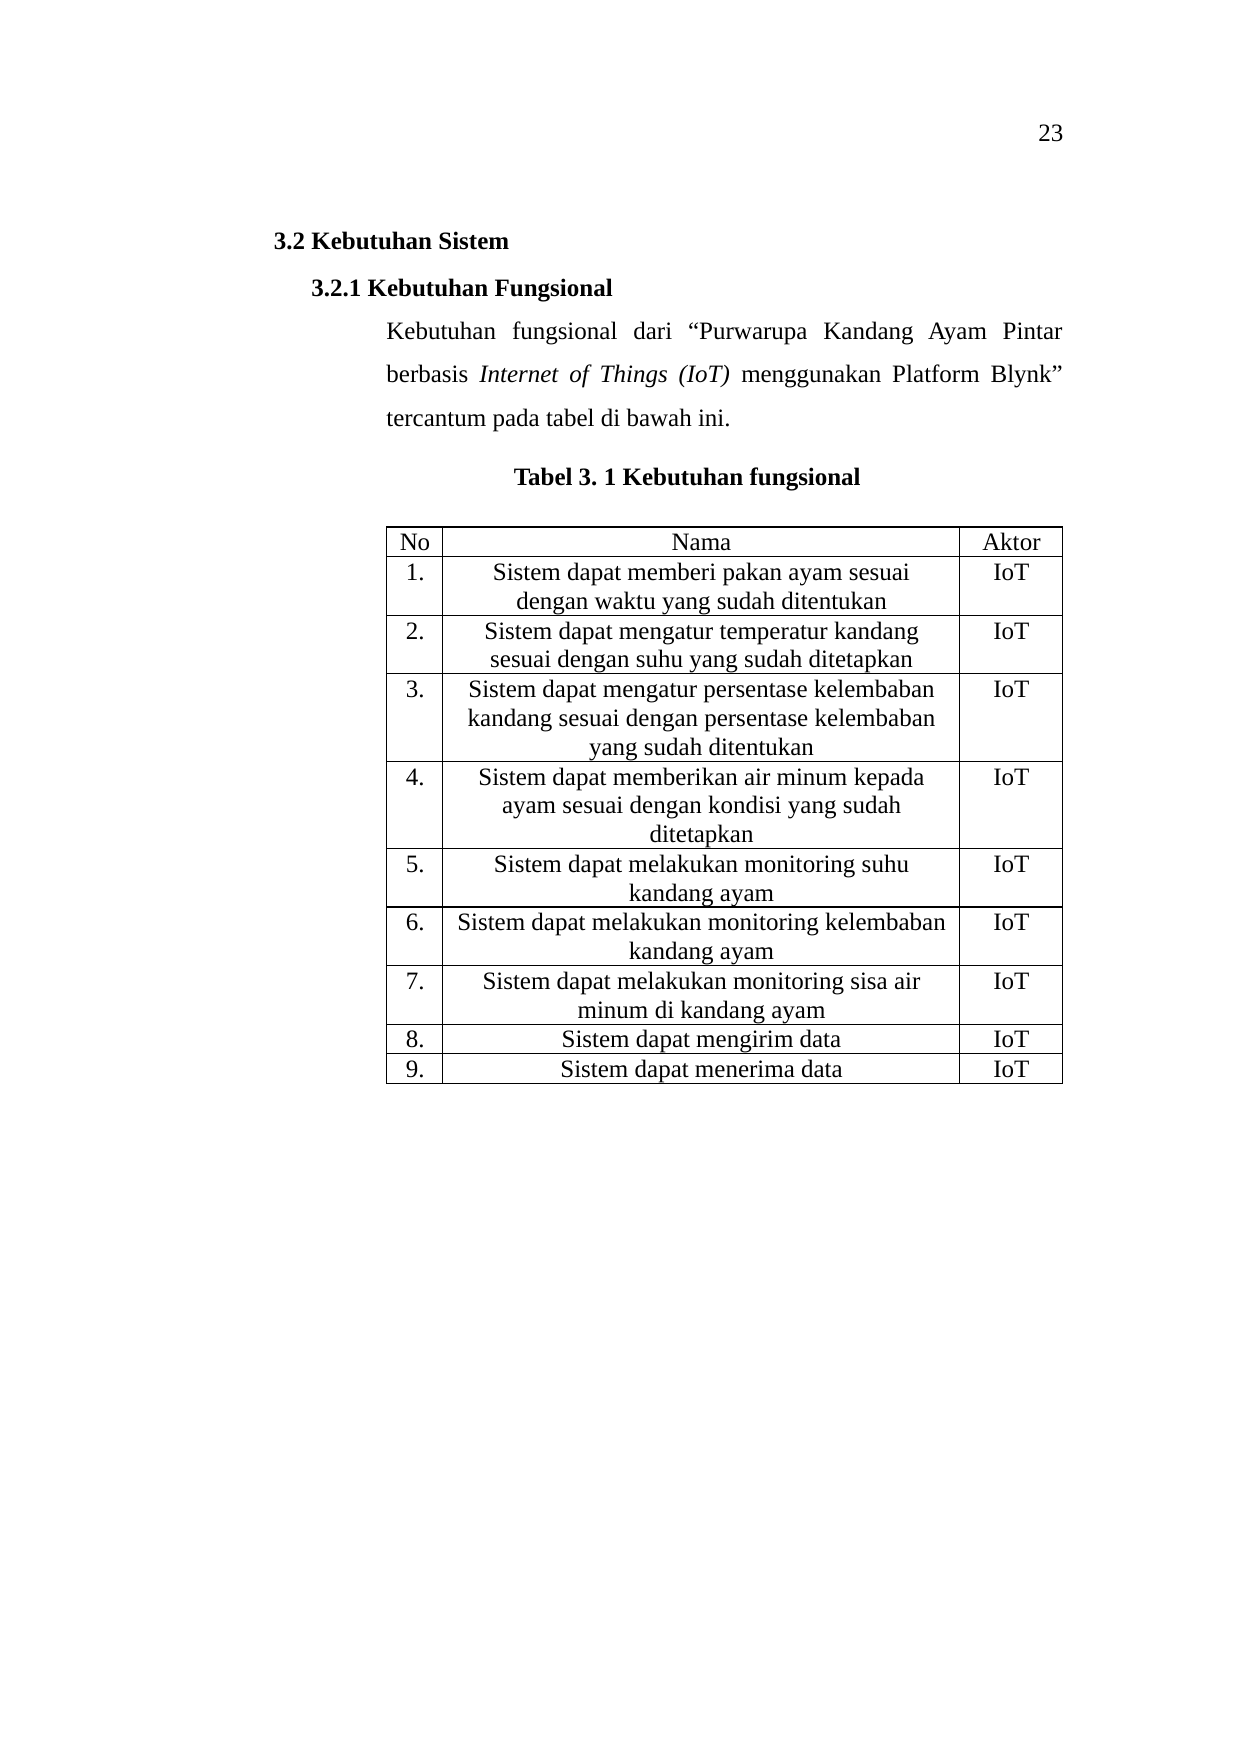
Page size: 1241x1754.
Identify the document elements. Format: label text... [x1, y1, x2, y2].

list Kebutuhan fungsional dari “Purwarupa Kandang Ayam Pintar berbasis Internet of Things (IoT) menggunakan Platform Blynk” tercantum pada tabel di bawah ini. [386, 316, 1063, 431]
subtitle Kebutuhan Sistem [274, 226, 1063, 255]
table_cell IoT [960, 966, 1062, 1023]
table_cell 8. [387, 1025, 442, 1053]
text Tabel 3. 1 Kebutuhan fungsional [236, 462, 1063, 491]
table_cell 7. [387, 966, 442, 1023]
table_cell IoT [960, 674, 1062, 761]
table_cell Sistem dapat mengatur temperatur kandang sesuai dengan suhu yang sudah ditetapkan [443, 616, 959, 673]
table_cell 3. [387, 674, 442, 761]
table_cell IoT [960, 1025, 1062, 1053]
table_cell IoT [960, 557, 1062, 615]
table_cell Sistem dapat mengatur persentase kelembaban kandang sesuai dengan persentase kelembaban yang sudah ditentukan [443, 674, 959, 761]
table_cell Sistem dapat menerima data [443, 1054, 959, 1083]
table_cell 2. [387, 616, 442, 673]
table_cell IoT [960, 616, 1062, 673]
table_cell Sistem dapat melakukan monitoring sisa air minum di kandang ayam [443, 966, 959, 1023]
table_cell IoT [960, 762, 1062, 848]
table_cell 4. [387, 762, 442, 848]
table_cell Sistem dapat melakukan monitoring kelembaban kandang ayam [443, 908, 959, 965]
table_header No [387, 528, 442, 556]
table_cell 5. [387, 849, 442, 906]
table_cell 1. [387, 557, 442, 615]
table_cell 6. [387, 908, 442, 965]
table_cell IoT [960, 908, 1062, 965]
table_cell Sistem dapat memberi pakan ayam sesuai dengan waktu yang sudah ditentukan [443, 557, 959, 615]
table_cell 9. [387, 1054, 442, 1083]
table_cell IoT [960, 1054, 1062, 1083]
table_cell IoT [960, 849, 1062, 906]
subtitle Kebutuhan Fungsional [311, 273, 1063, 302]
table_cell Sistem dapat melakukan monitoring suhu kandang ayam [443, 849, 959, 906]
table_header Aktor [960, 528, 1062, 556]
table_header Nama [443, 528, 959, 556]
table_cell Sistem dapat mengirim data [443, 1025, 959, 1053]
table_cell Sistem dapat memberikan air minum kepada ayam sesuai dengan kondisi yang sudah ditetapkan [443, 762, 959, 848]
